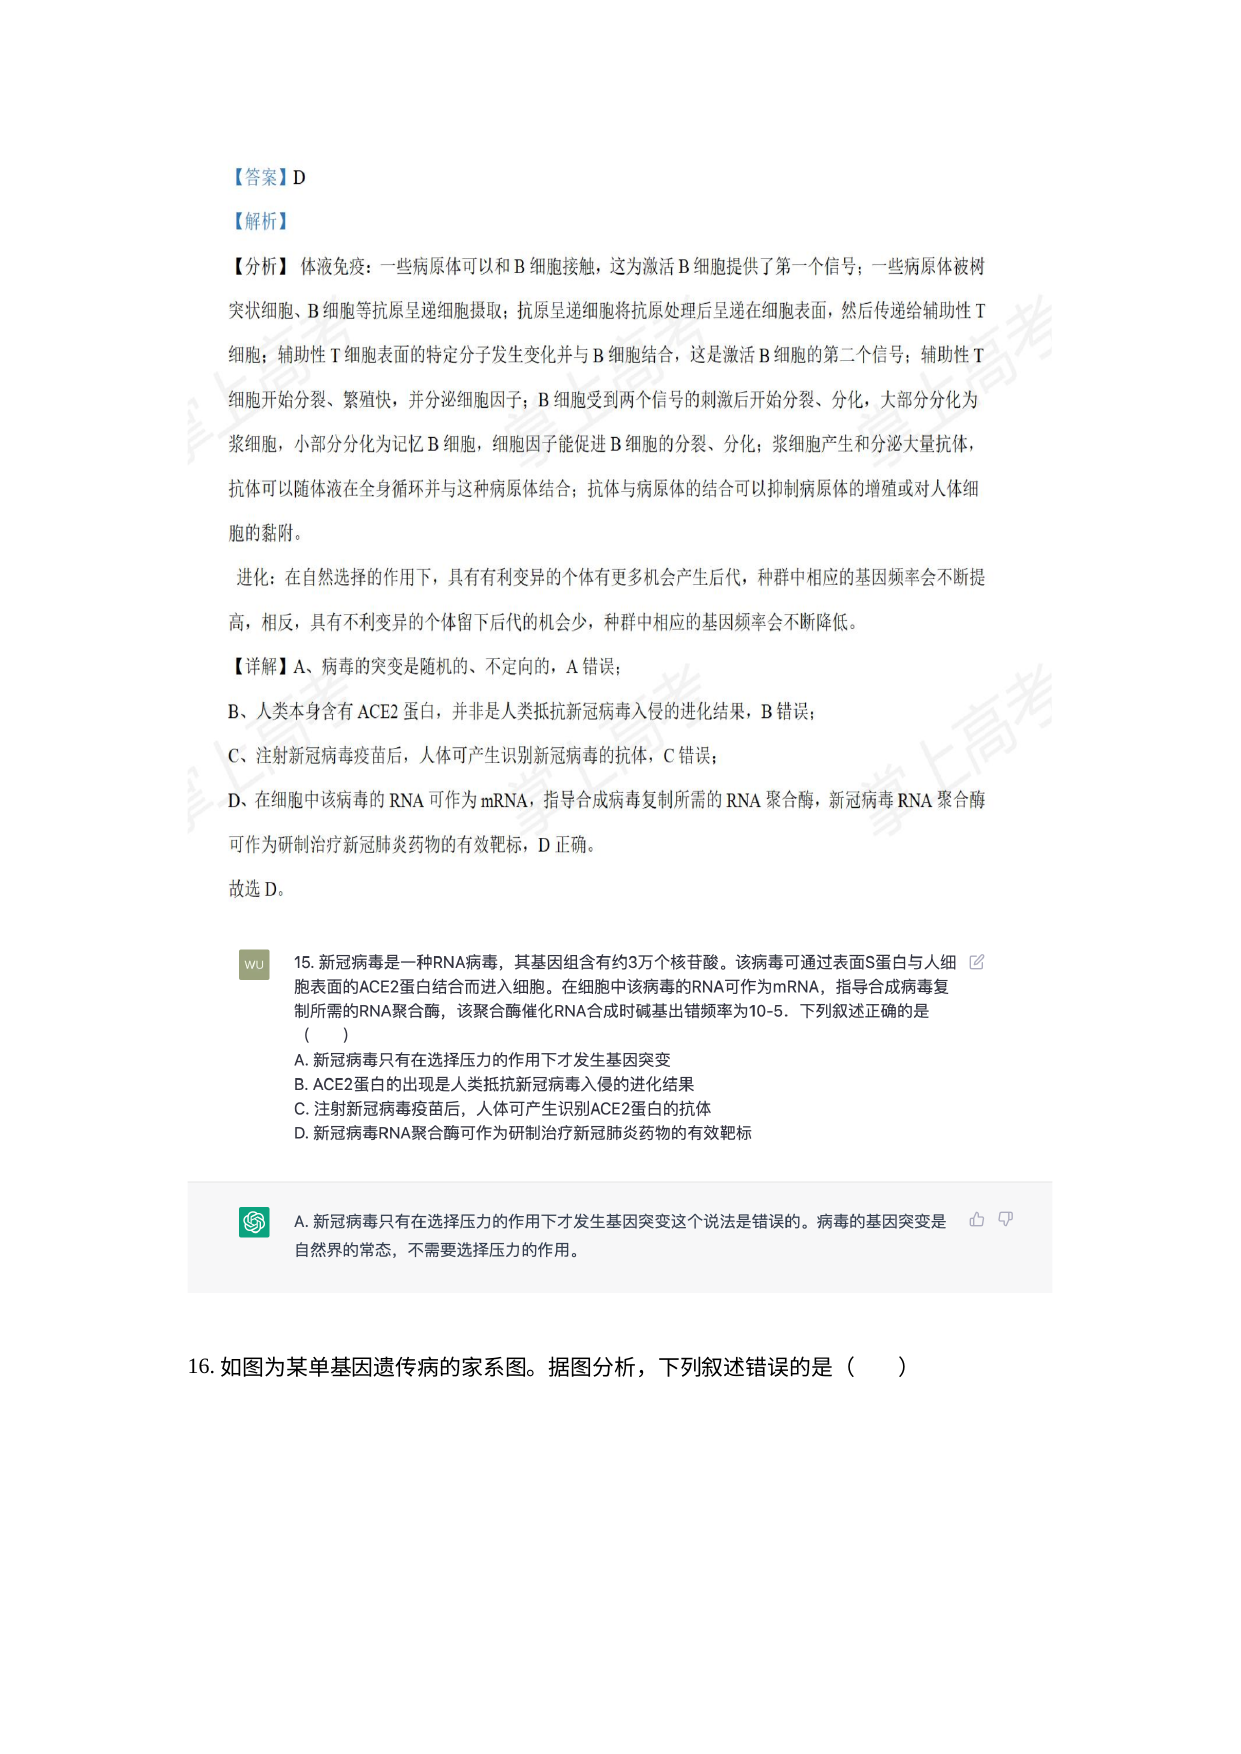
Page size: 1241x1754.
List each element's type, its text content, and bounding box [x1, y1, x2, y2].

text 16. 如图为某单基因遗传病的家系图。据图分析，下列叙述错误的是（ ） [187, 1350, 1053, 1381]
picture [187, 150, 1052, 915]
picture [187, 927, 1053, 1293]
